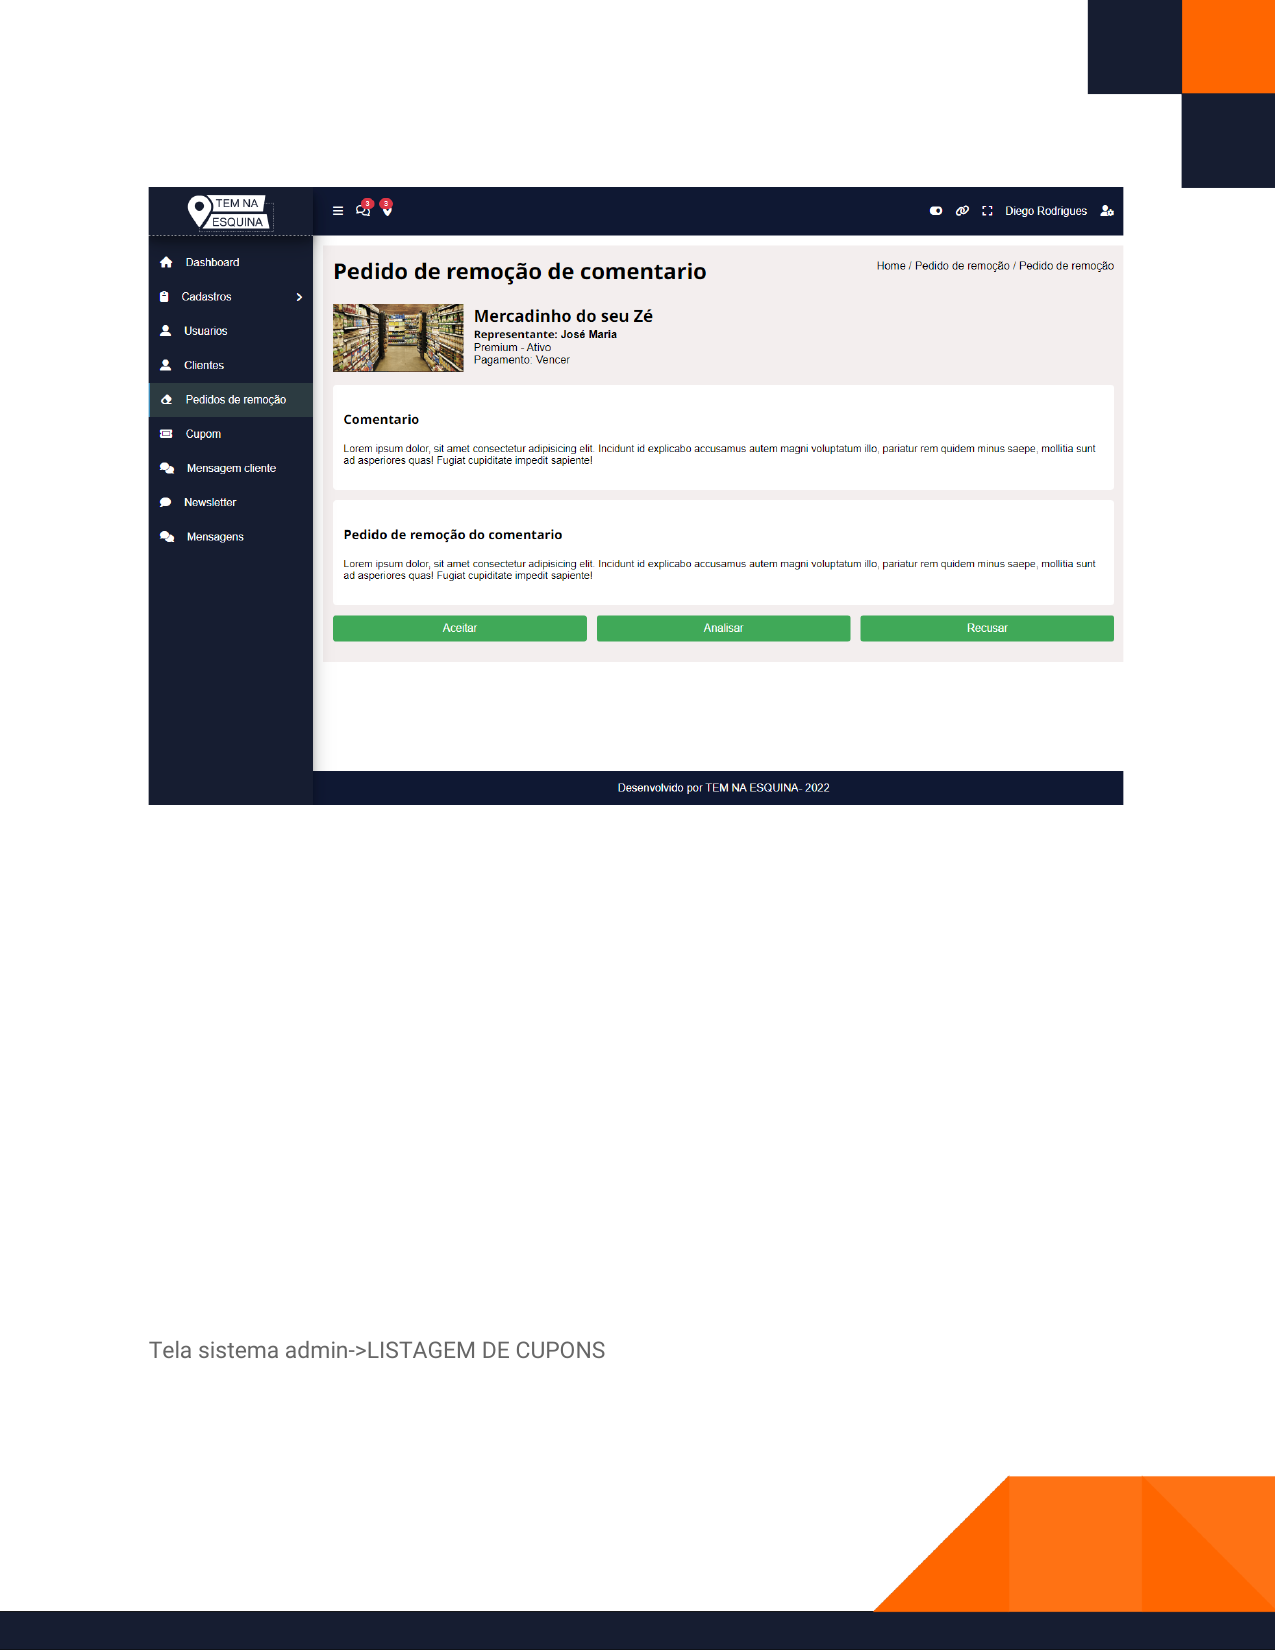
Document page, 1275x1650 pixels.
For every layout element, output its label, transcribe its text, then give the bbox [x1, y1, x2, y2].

picture [0, 1475, 1275, 1650]
picture [148, 0, 1275, 805]
text Tela sistema admin->LISTAGEM DE CUPONS [148, 1338, 1125, 1364]
